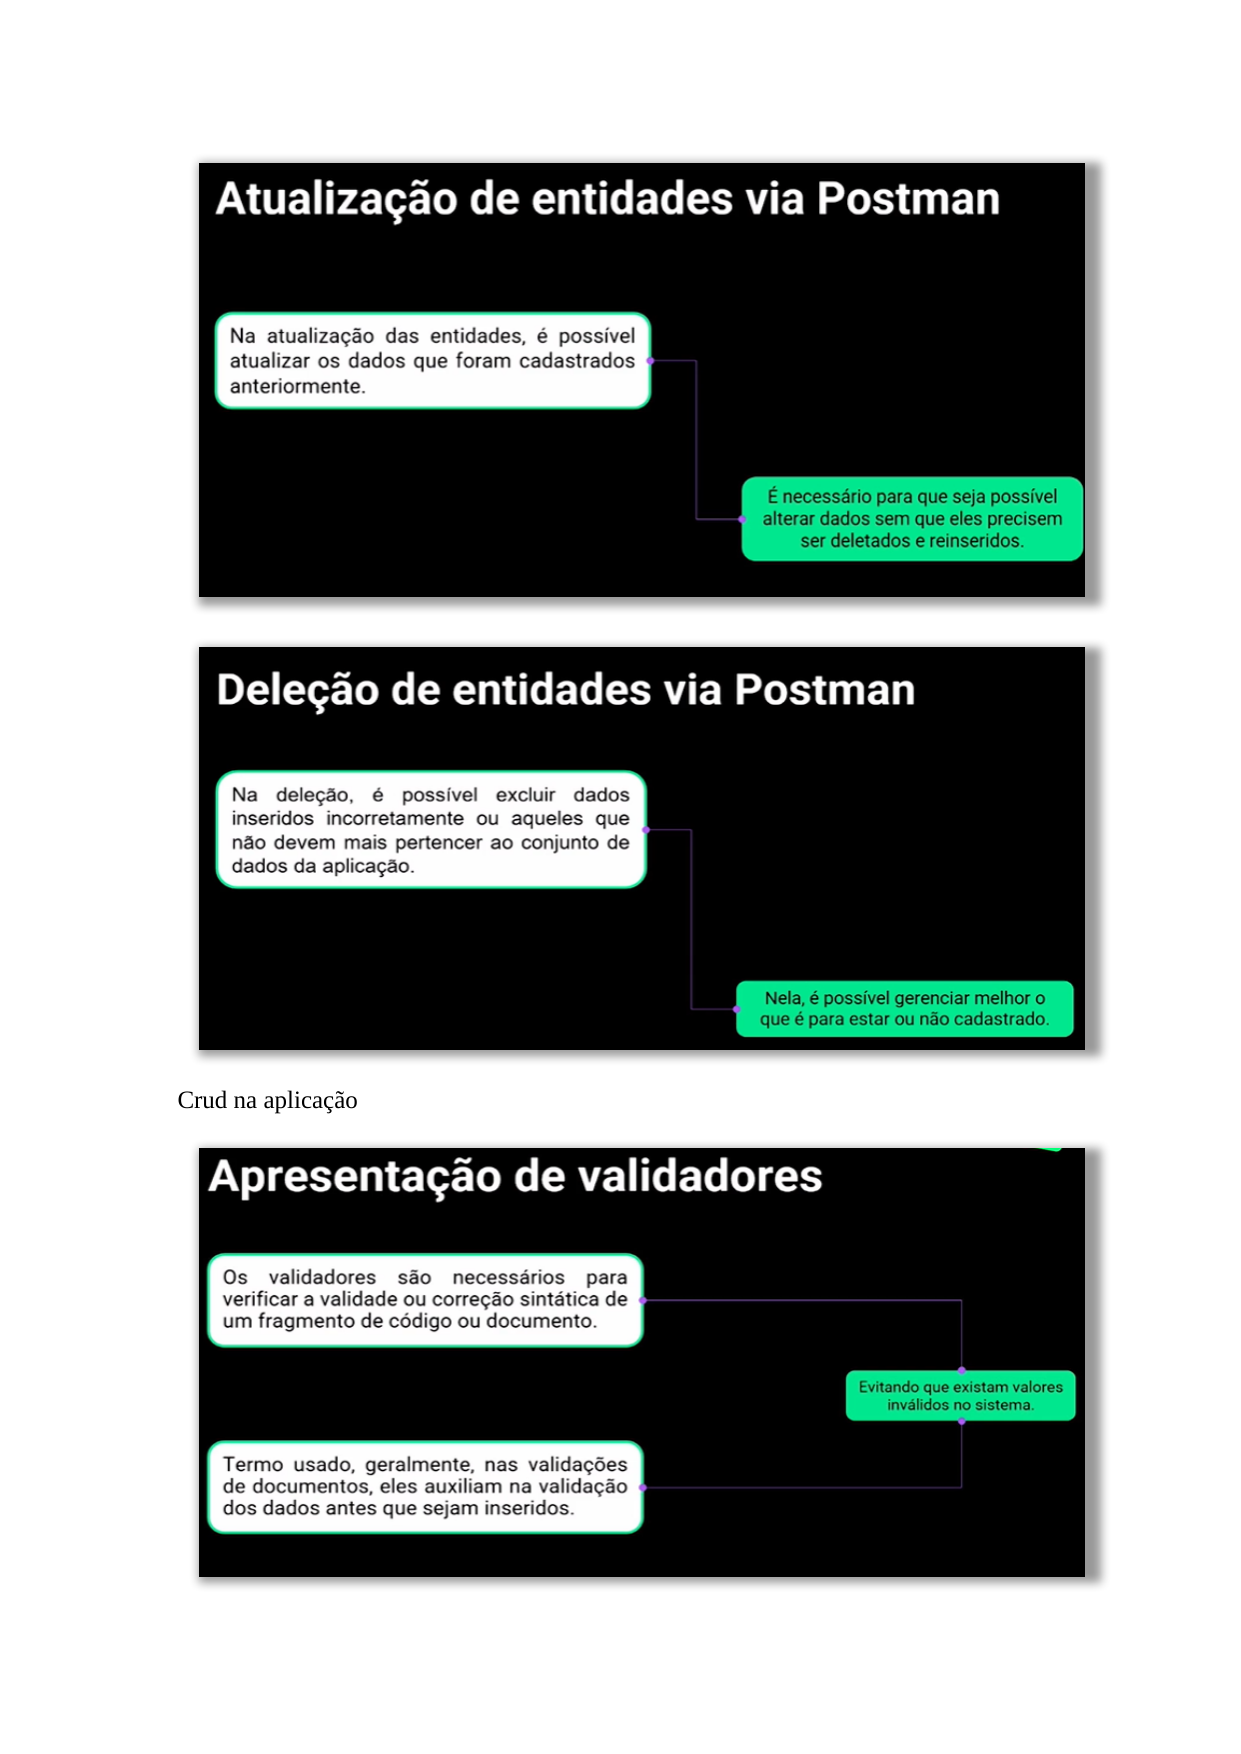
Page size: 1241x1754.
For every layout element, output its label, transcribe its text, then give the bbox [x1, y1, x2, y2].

picture [199, 647, 1085, 1050]
text Crud na aplicação [177, 1086, 1063, 1114]
picture [199, 163, 1085, 597]
picture [199, 1148, 1085, 1577]
